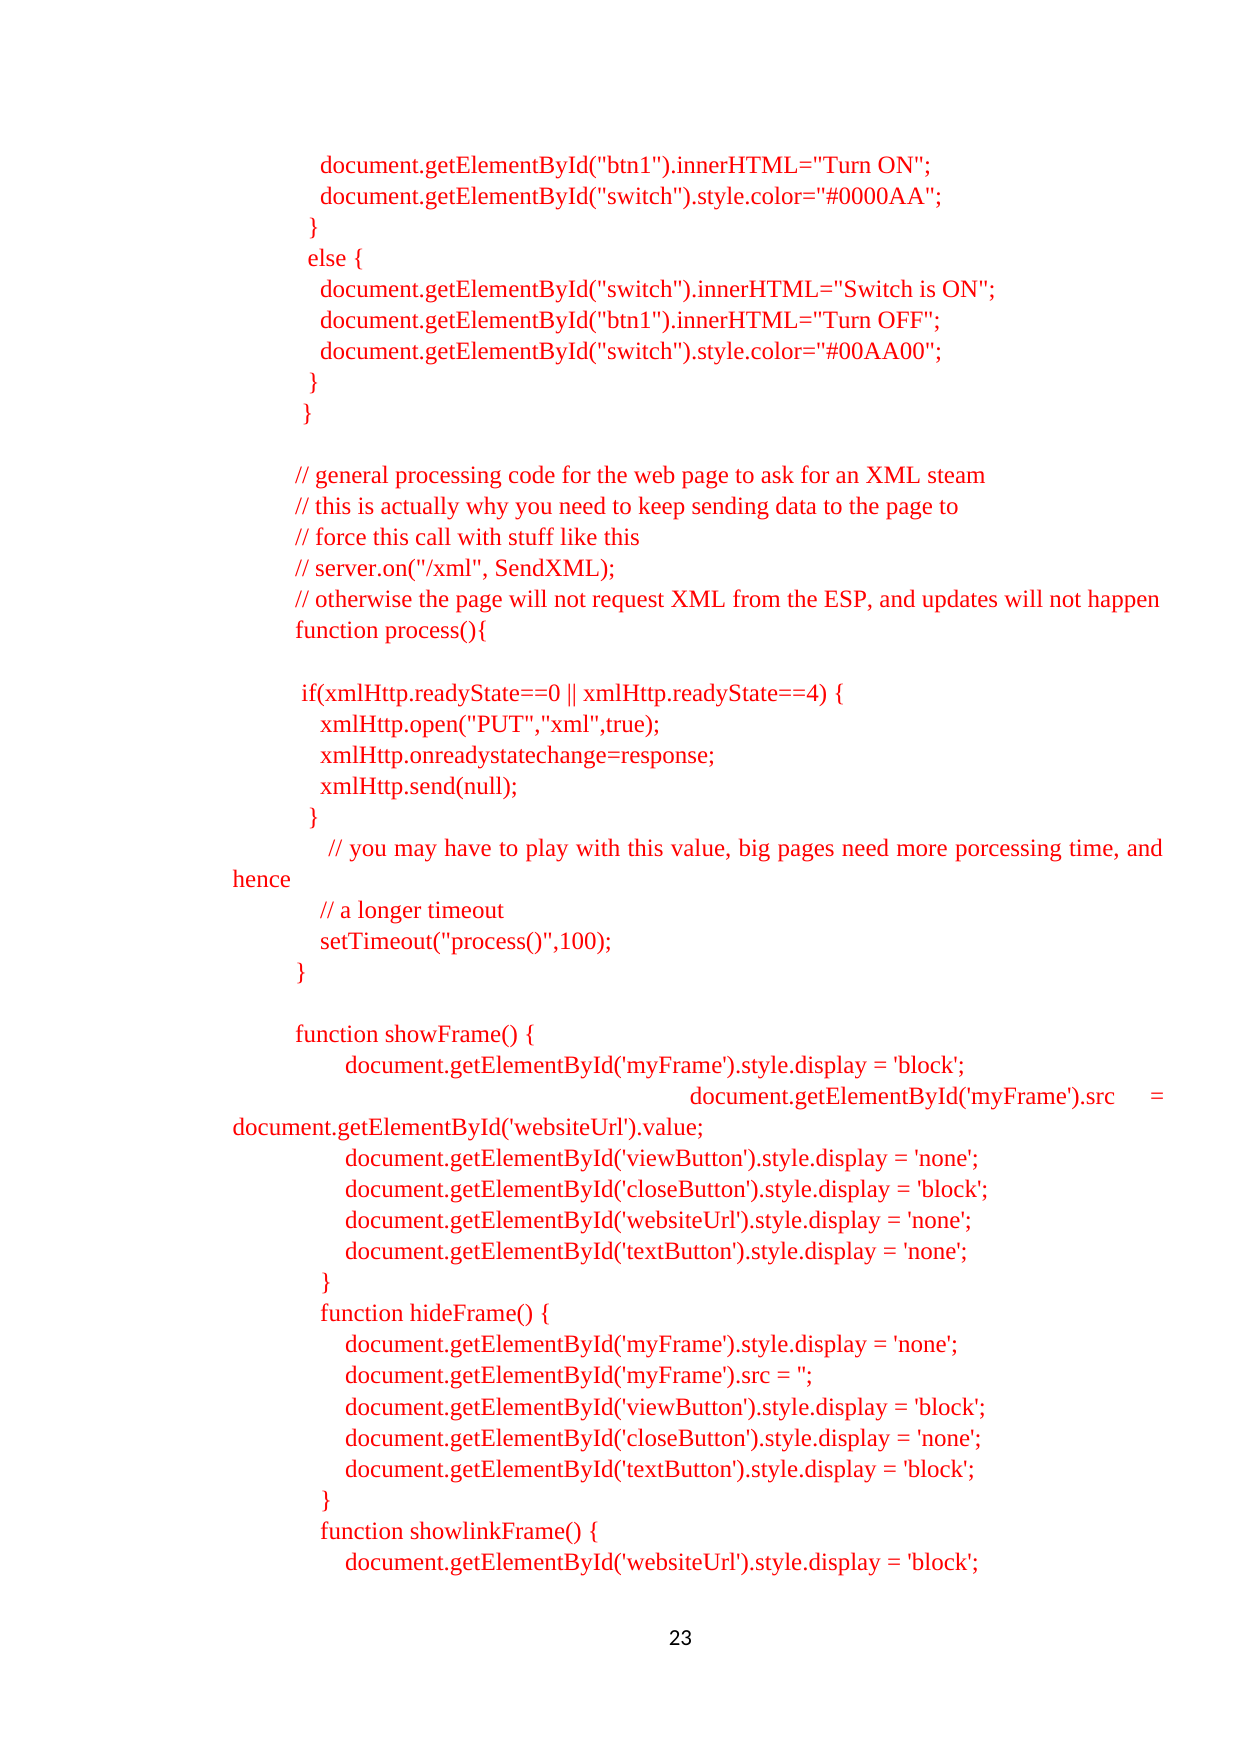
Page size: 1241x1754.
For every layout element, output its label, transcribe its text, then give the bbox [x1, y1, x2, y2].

list setTimeout("process()",100); [195, 926, 1165, 955]
list } [195, 802, 1165, 831]
list } [195, 367, 1165, 396]
list document.getElementById('viewButton').style.display = 'none'; [195, 1143, 1165, 1172]
list } [195, 1485, 1165, 1513]
list xmlHttp.send(null); [195, 771, 1165, 799]
list document.getElementById('websiteUrl').style.display = 'block'; [195, 1547, 1165, 1576]
list } [195, 1267, 1165, 1296]
list if(xmlHttp.readyState==0 || xmlHttp.readyState==4) { [195, 678, 1165, 706]
list // server.on("/xml", SendXML); [195, 553, 1165, 582]
list document.getElementById('textButton').style.display = 'none'; [195, 1236, 1165, 1265]
list document.getElementById("switch").innerHTML="Switch is ON"; [195, 274, 1165, 303]
list document.getElementById('myFrame').style.display = 'block'; [195, 1050, 1165, 1079]
list document.getElementById("btn1").innerHTML="Turn OFF"; [195, 305, 1165, 334]
list document.getElementById('myFrame').src = ''; [195, 1361, 1165, 1389]
list document.getElementById("switch").style.color="#0000AA"; [195, 181, 1165, 210]
list document.getElementById('textButton').style.display = 'block'; [195, 1454, 1165, 1482]
list // you may have to play with this value, big pages need more porcessing time, and hence [195, 833, 1165, 893]
list document.getElementById('closeButton').style.display = 'none'; [195, 1423, 1165, 1451]
list document.getElementById('myFrame').src = document.getElementById('websiteUrl').value; [195, 1081, 1165, 1141]
list document.getElementById('websiteUrl').style.display = 'none'; [195, 1205, 1165, 1234]
list // a longer timeout [195, 895, 1165, 924]
list // force this call with stuff like this [195, 522, 1165, 551]
list xmlHttp.onreadystatechange=response; [195, 740, 1165, 768]
list // otherwise the page will not request XML from the ESP, and updates will not happen [195, 584, 1165, 613]
list function showFrame() { [195, 1019, 1165, 1048]
list else { [195, 243, 1165, 272]
list } [195, 212, 1165, 241]
list function showlinkFrame() { [195, 1516, 1165, 1544]
list function hideFrame() { [195, 1298, 1165, 1327]
list document.getElementById('viewButton').style.display = 'block'; [195, 1392, 1165, 1420]
list function process(){ [195, 616, 1165, 644]
list document.getElementById('closeButton').style.display = 'block'; [195, 1174, 1165, 1203]
list document.getElementById("switch").style.color="#00AA00"; [195, 336, 1165, 365]
list xmlHttp.open("PUT","xml",true); [195, 709, 1165, 737]
list } [195, 398, 1165, 427]
list // general processing code for the web page to ask for an XML steam [195, 460, 1165, 489]
list document.getElementById('myFrame').style.display = 'none'; [195, 1329, 1165, 1358]
list document.getElementById("btn1").innerHTML="Turn ON"; [195, 150, 1165, 179]
list } [195, 957, 1165, 986]
list // this is actually why you need to keep sending data to the page to [195, 491, 1165, 520]
